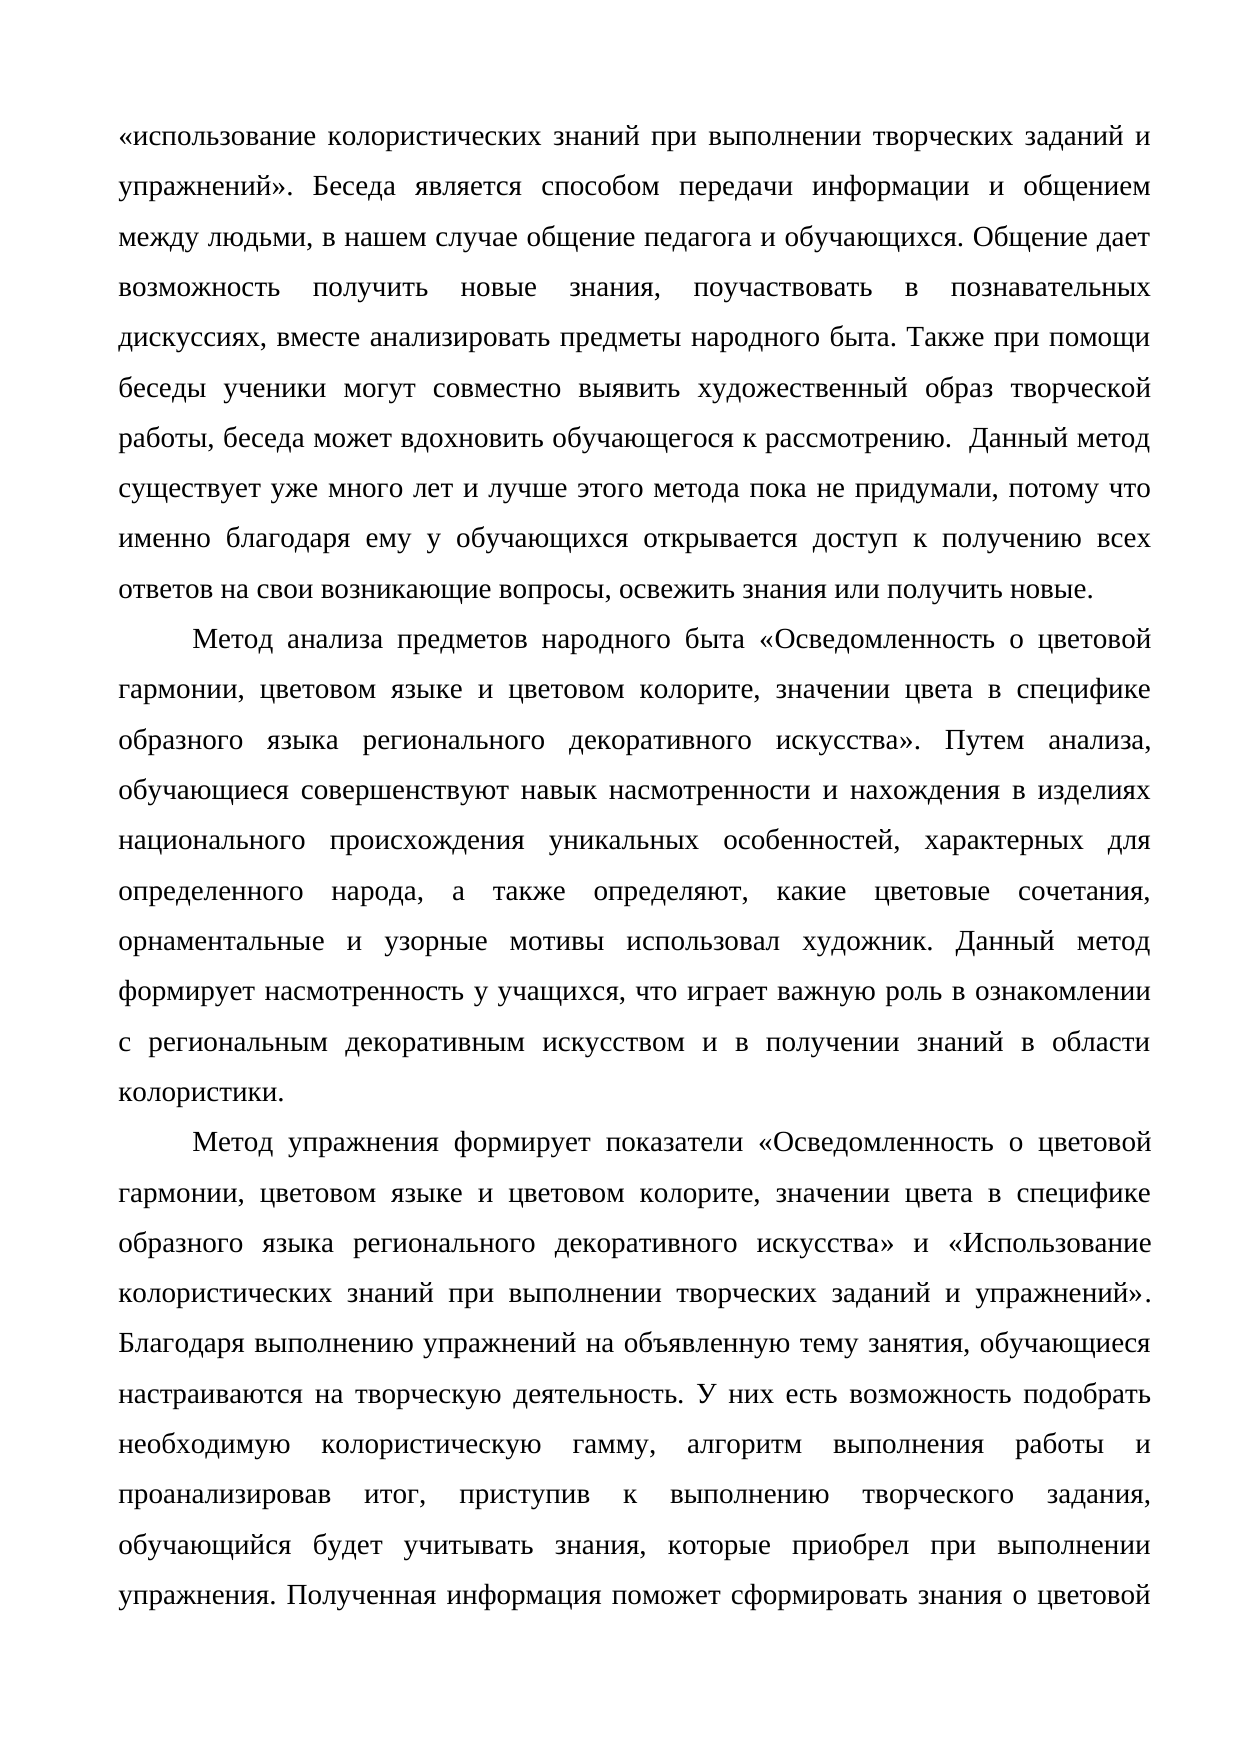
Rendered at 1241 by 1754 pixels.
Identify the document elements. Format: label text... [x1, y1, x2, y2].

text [118, 118, 1152, 604]
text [118, 1124, 1152, 1611]
text Метод анализа предметов народного быта «Осведомленность о цветовой гармонии, цветовом языке и цветовом колорите, значении цвета в специфике образного языка регионального декоративного искусства». Путем анализа, обучающиеся совершенствуют навык насмотренности и нахождения в изделиях национального происхождения уникальных особенностей, характерных для определенного народа, а также определяют, какие цветовые сочетания, орнаментальные и узорные мотивы использовал художник. Данный метод формирует насмотренность у учащихся, что играет важную роль в ознакомлении с региональным декоративным искусством и в получении знаний в области колористики. [118, 621, 1152, 1108]
